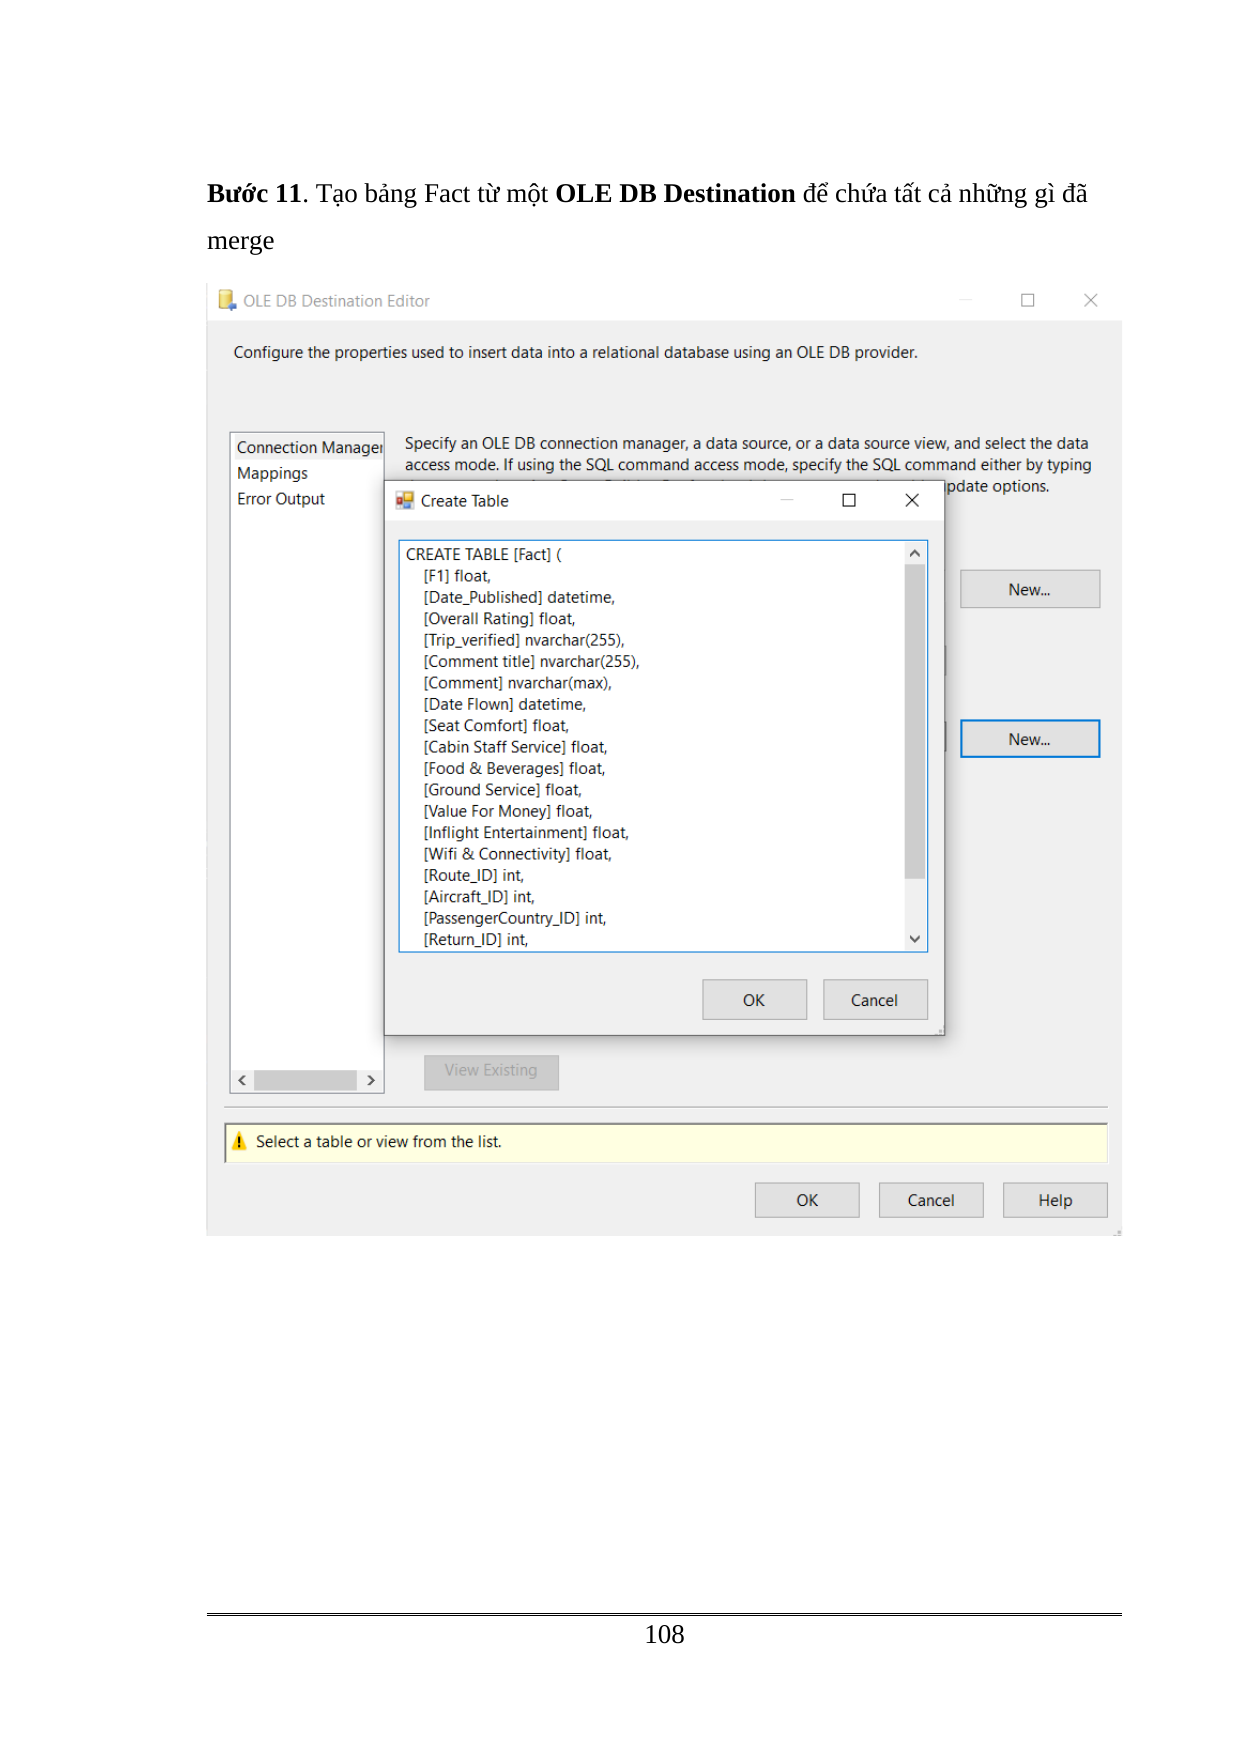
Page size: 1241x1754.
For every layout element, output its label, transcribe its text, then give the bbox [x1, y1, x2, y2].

text Bước 11. Tạo bảng Fact từ một OLE DB Destination để chứa tất cả những gì đã merge [207, 177, 1122, 255]
picture [206, 283, 1123, 1236]
